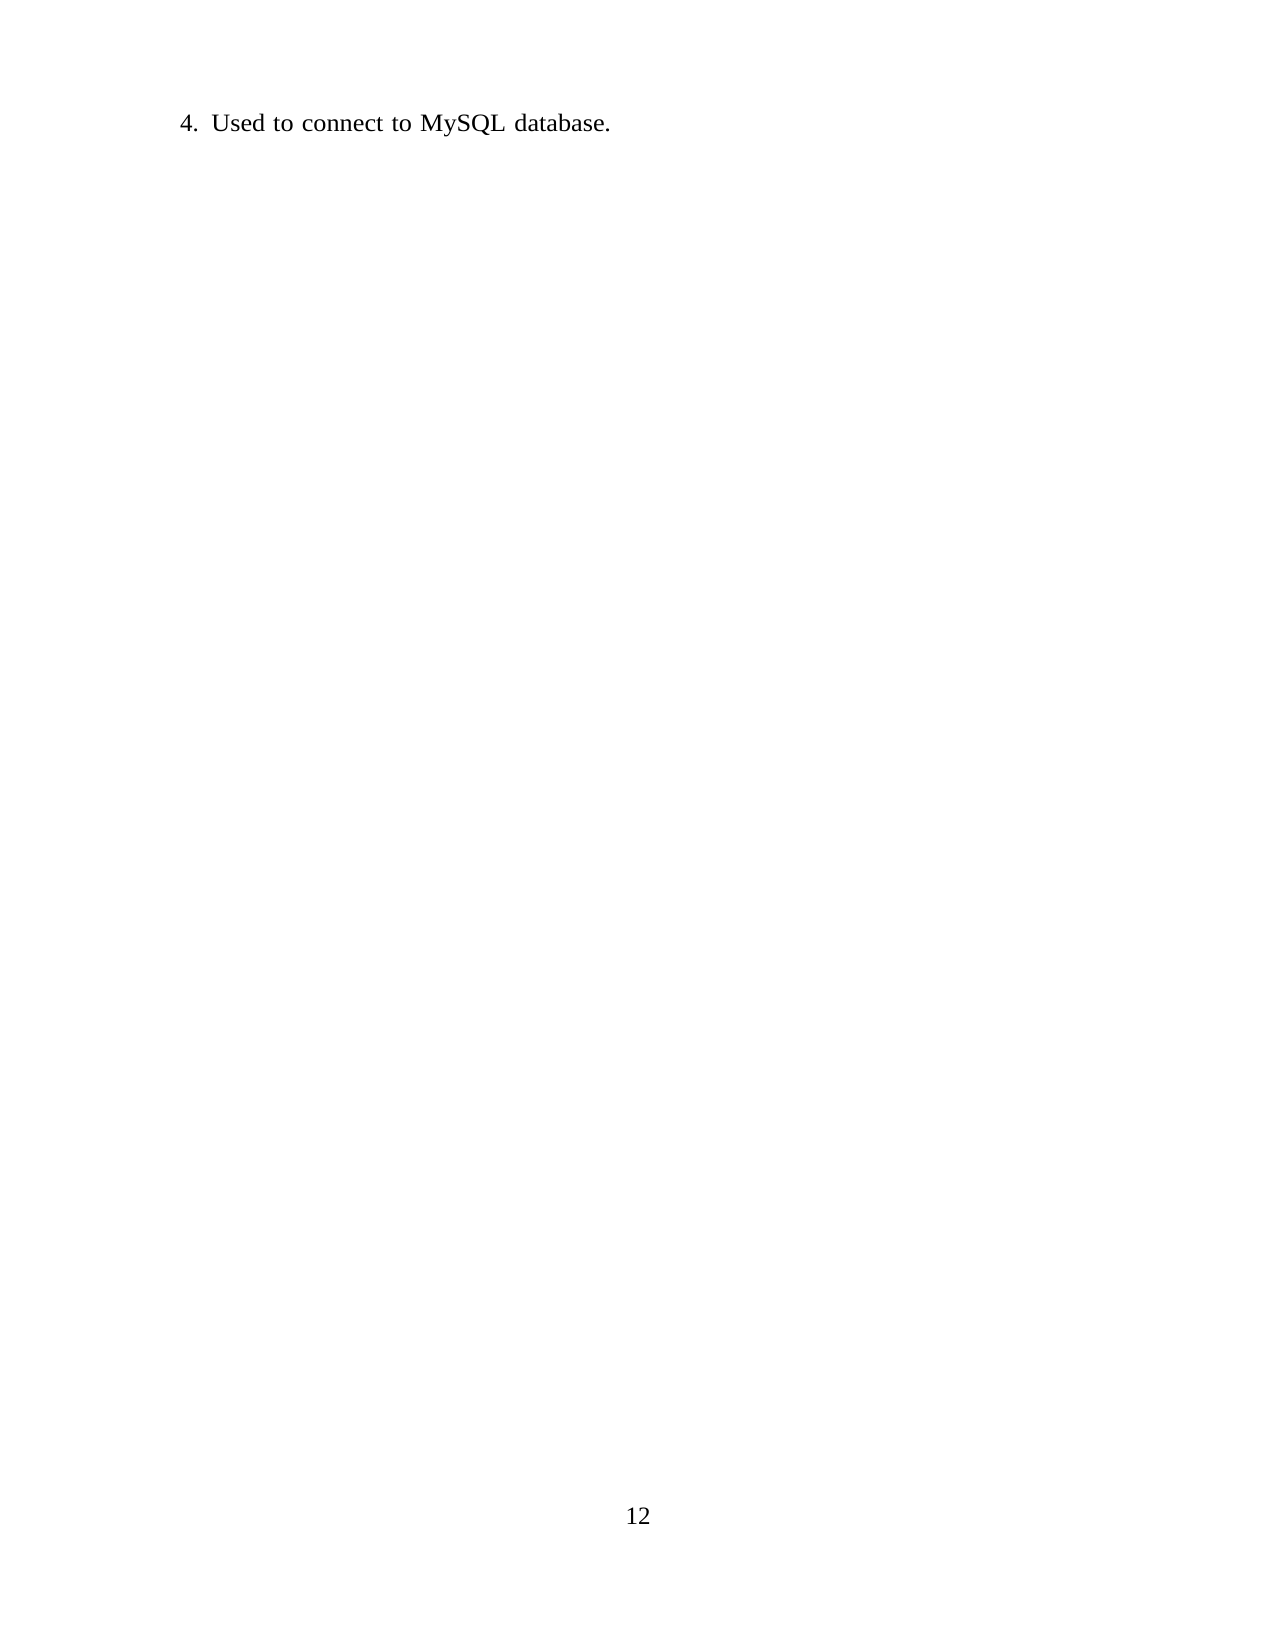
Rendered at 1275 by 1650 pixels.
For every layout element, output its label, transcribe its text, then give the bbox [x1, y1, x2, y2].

list Used to connect to MySQL database. [180, 108, 1275, 137]
